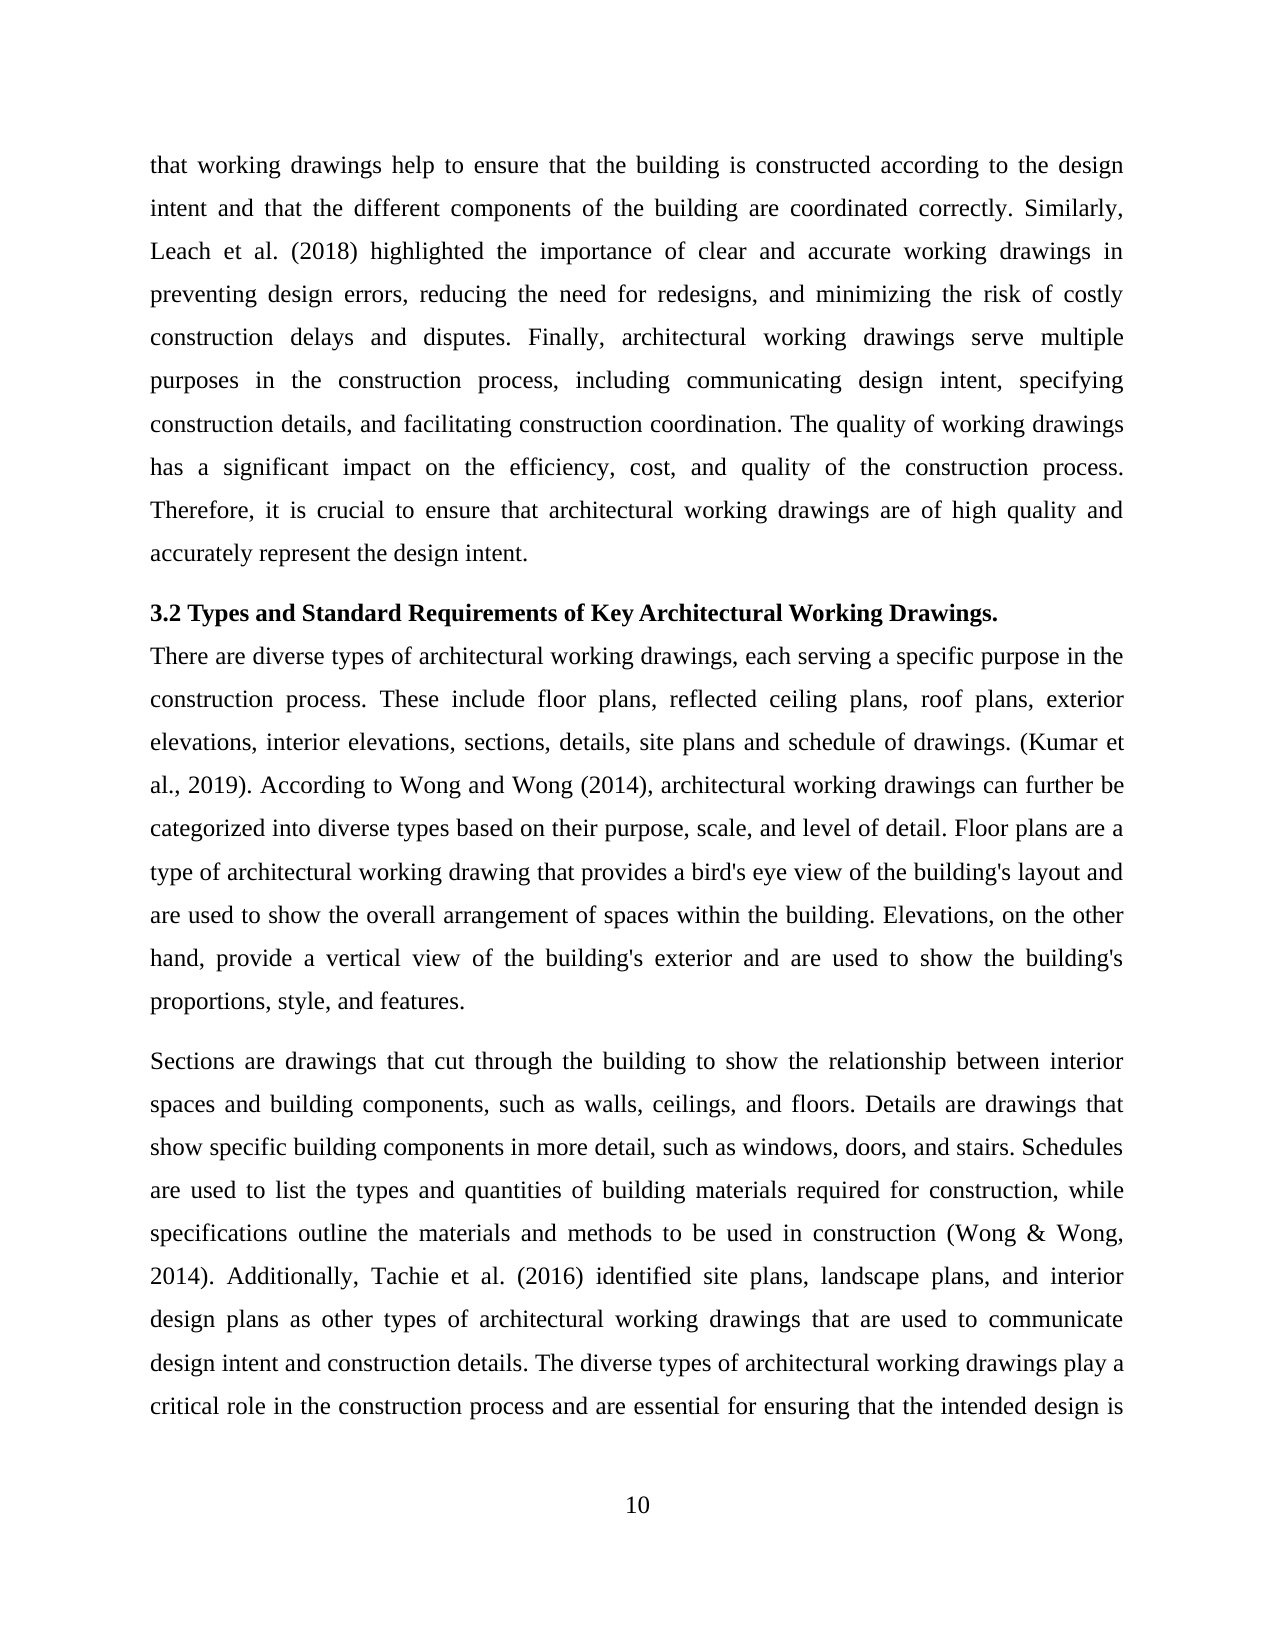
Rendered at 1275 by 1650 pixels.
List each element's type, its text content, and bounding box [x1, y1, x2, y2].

subtitle 3.2 Types and Standard Requirements of Key Architectural Working Drawings. [150, 598, 1125, 627]
text There are diverse types of architectural working drawings, each serving a specific purpose in the construction process. These include floor plans, reflected ceiling plans, roof plans, exterior elevations, interior elevations, sections, details, site plans and schedule of drawings. (Kumar et al., 2019). According to Wong and Wong (2014), architectural working drawings can further be categorized into diverse types based on their purpose, scale, and level of detail. Floor plans are a type of architectural working drawing that provides a bird's eye view of the building's layout and are used to show the overall arrangement of spaces within the building. Elevations, on the other hand, provide a vertical view of the building's exterior and are used to show the building's proportions, style, and features. [150, 641, 1125, 1015]
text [150, 1046, 1125, 1419]
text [150, 150, 1125, 567]
